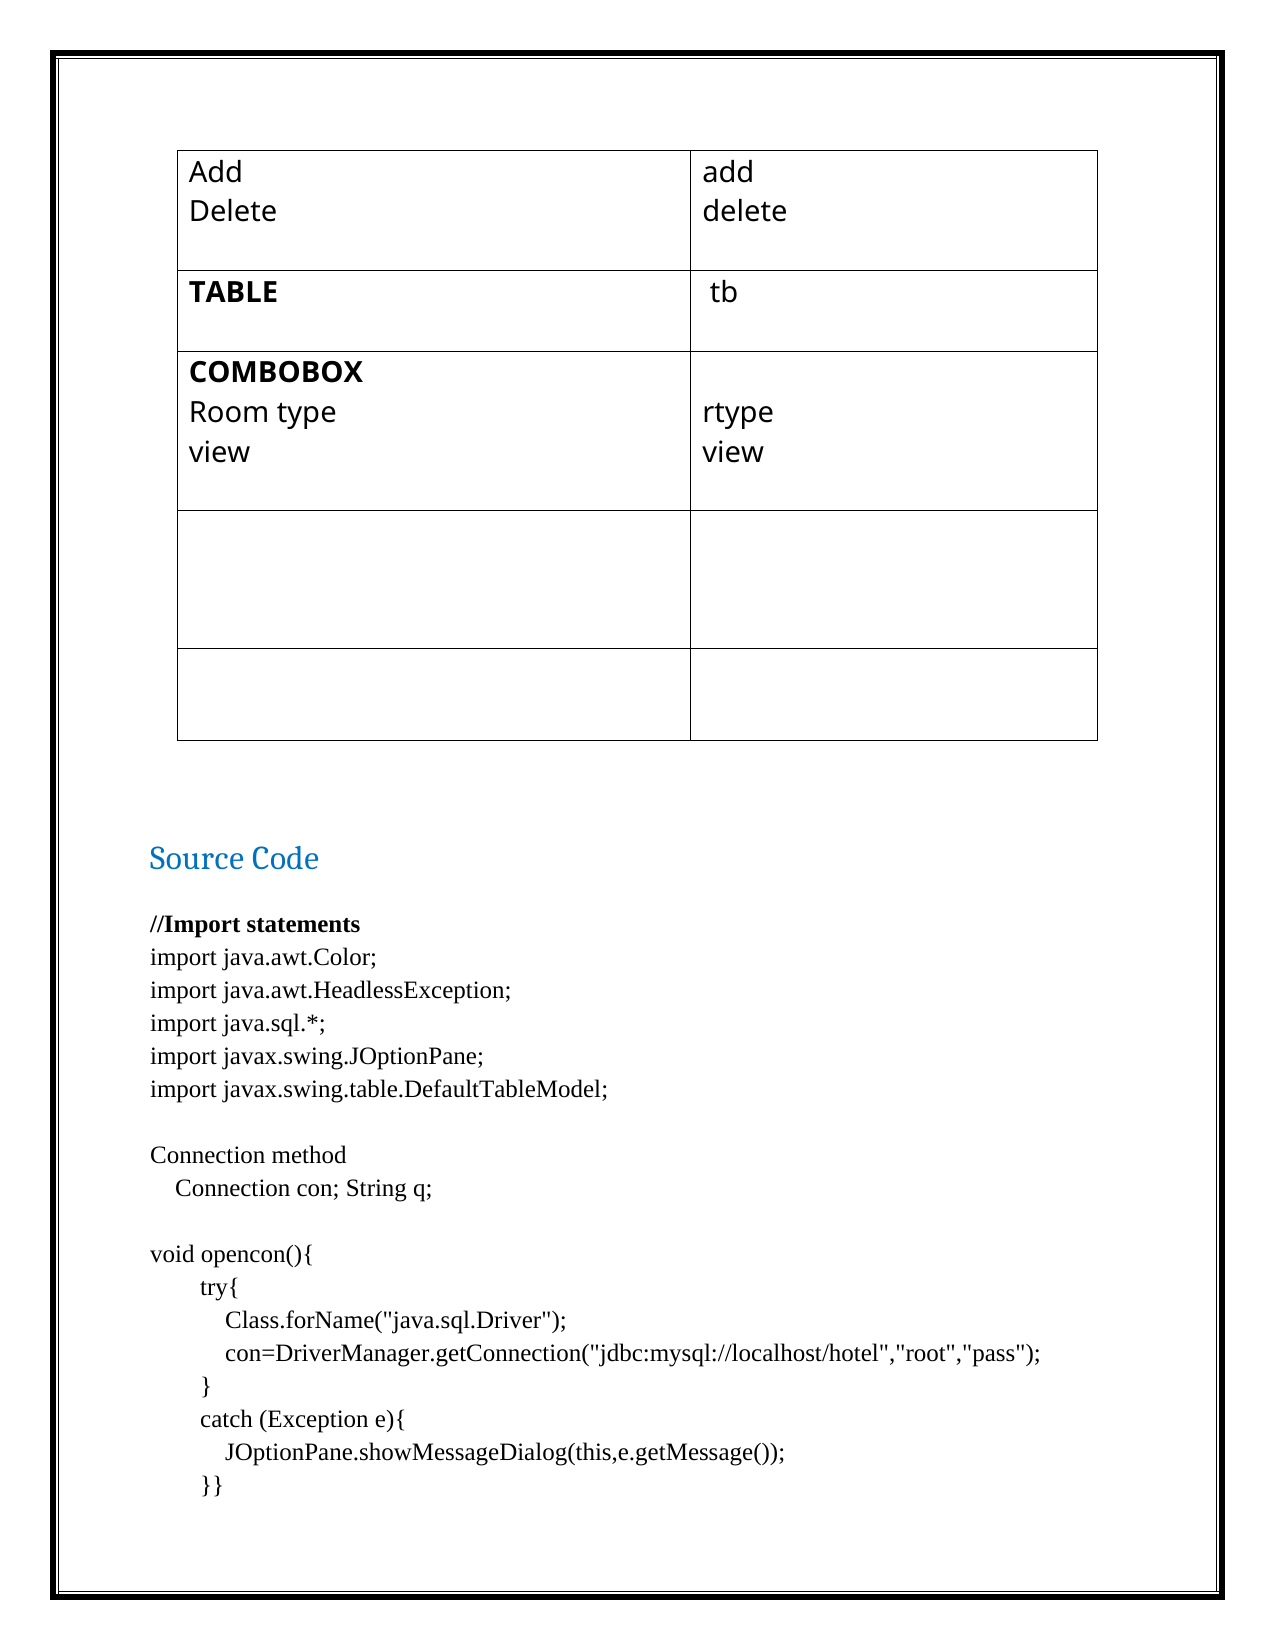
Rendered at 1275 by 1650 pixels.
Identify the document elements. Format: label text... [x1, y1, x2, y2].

text Connection method [150, 1140, 1125, 1169]
text JOptionPane.showMessageDialog(this,e.getMessage()); [150, 1437, 1125, 1466]
text import java.awt.Color; [150, 942, 1125, 971]
text Connection con; String q; [150, 1173, 1125, 1202]
table_cell TABLE [178, 271, 690, 351]
text import java.awt.HeadlessException; [150, 975, 1125, 1003]
text con=DriverManager.getConnection("jdbc:mysql://localhost/hotel","root","pass"); [150, 1338, 1125, 1367]
table_cell [178, 511, 690, 648]
text try{ [150, 1272, 1125, 1301]
title Source Code [150, 839, 1125, 877]
text } [150, 1371, 1125, 1400]
text Class.forName("java.sql.Driver"); [150, 1305, 1125, 1334]
table_cell [691, 511, 1097, 648]
table_cell BUTTON Add Delete [178, 151, 690, 270]
text import javax.swing.table.DefaultTableModel; [150, 1074, 1125, 1103]
text import javax.swing.JOptionPane; [150, 1041, 1125, 1069]
text catch (Exception e){ [150, 1404, 1125, 1433]
table_cell [178, 649, 690, 740]
text void opencon(){ [150, 1239, 1125, 1268]
text //Import statements [150, 909, 1125, 937]
table_cell [691, 649, 1097, 740]
table_cell COMBOBOX Room type view [178, 352, 690, 510]
text }} [150, 1470, 1125, 1499]
table_cell add delete [691, 151, 1097, 270]
table_cell rtype view [691, 352, 1097, 510]
table_cell tb [691, 271, 1097, 351]
text import java.sql.*; [150, 1008, 1125, 1037]
